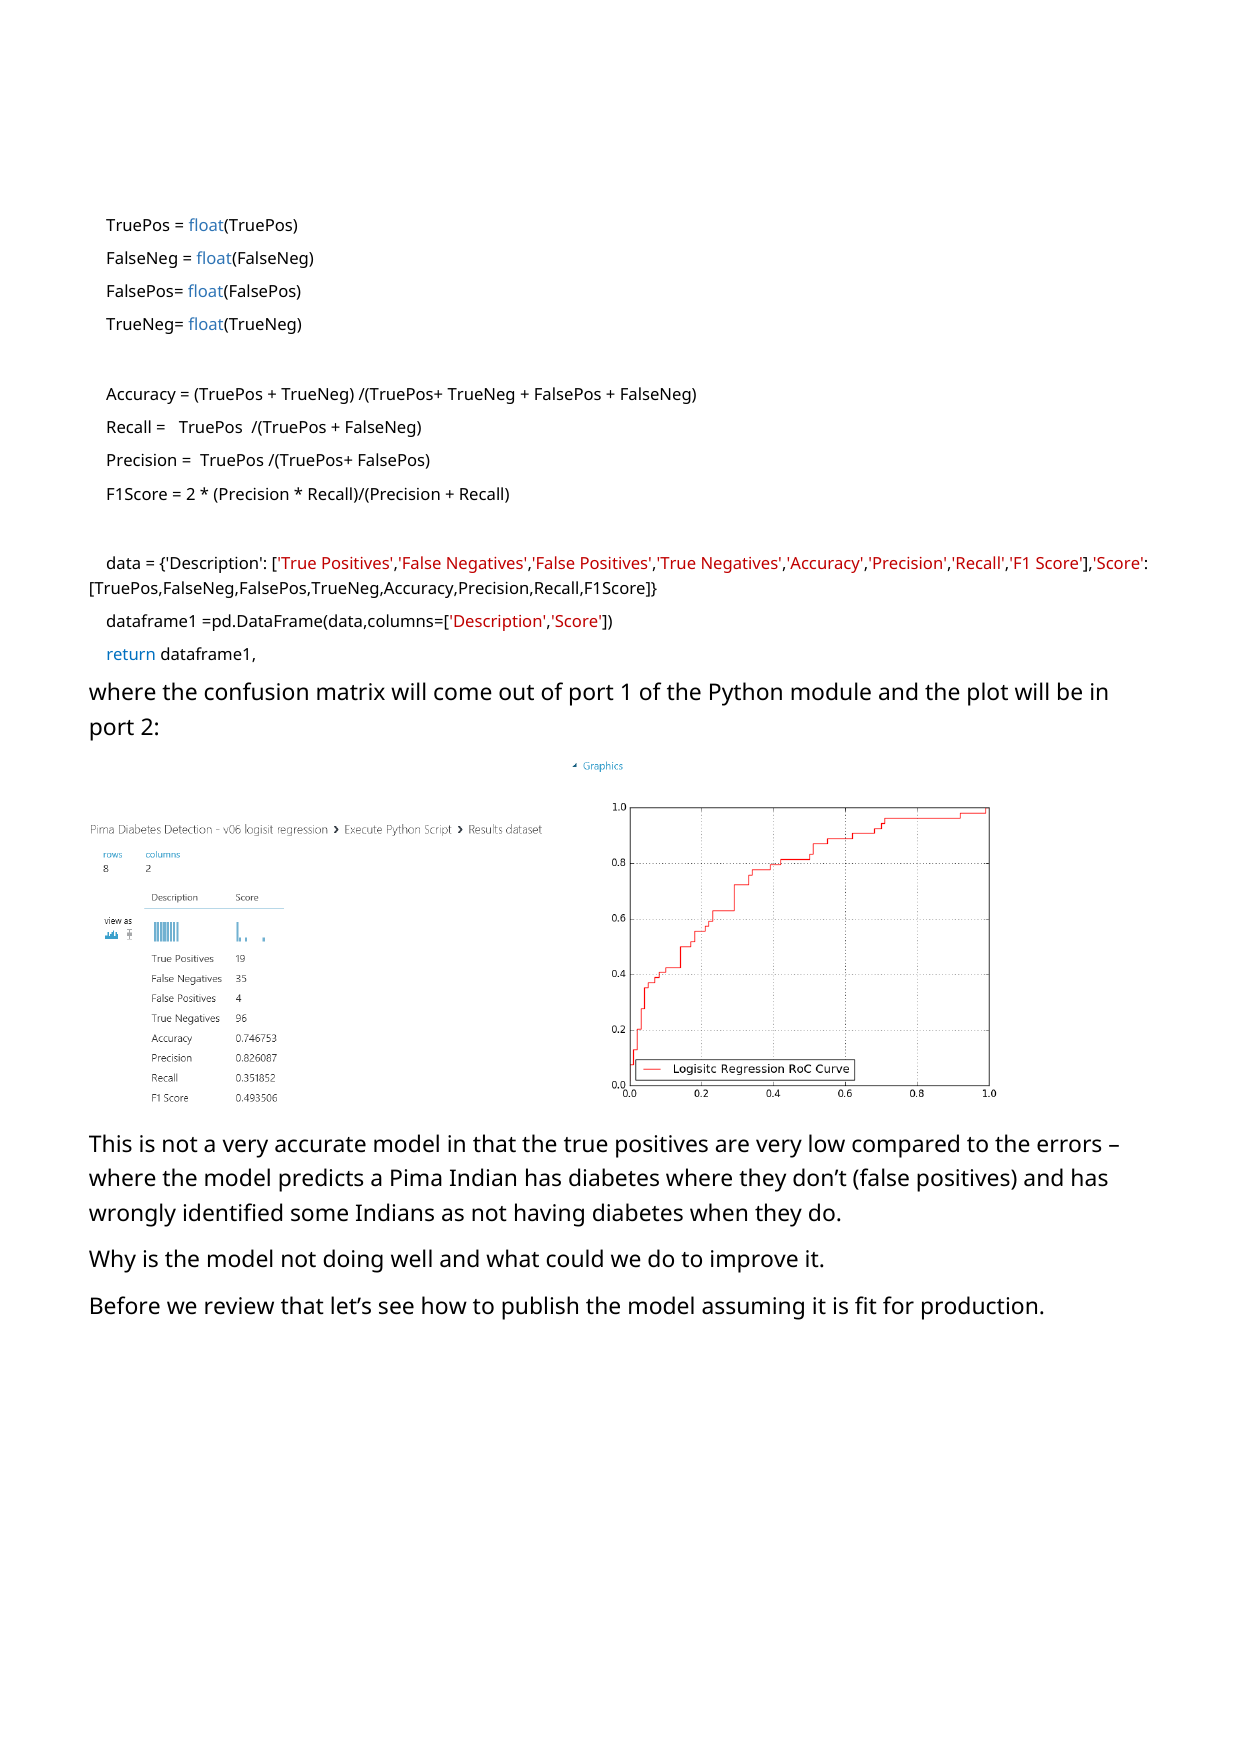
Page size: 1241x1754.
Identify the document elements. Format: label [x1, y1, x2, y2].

picture [88, 757, 1010, 1113]
